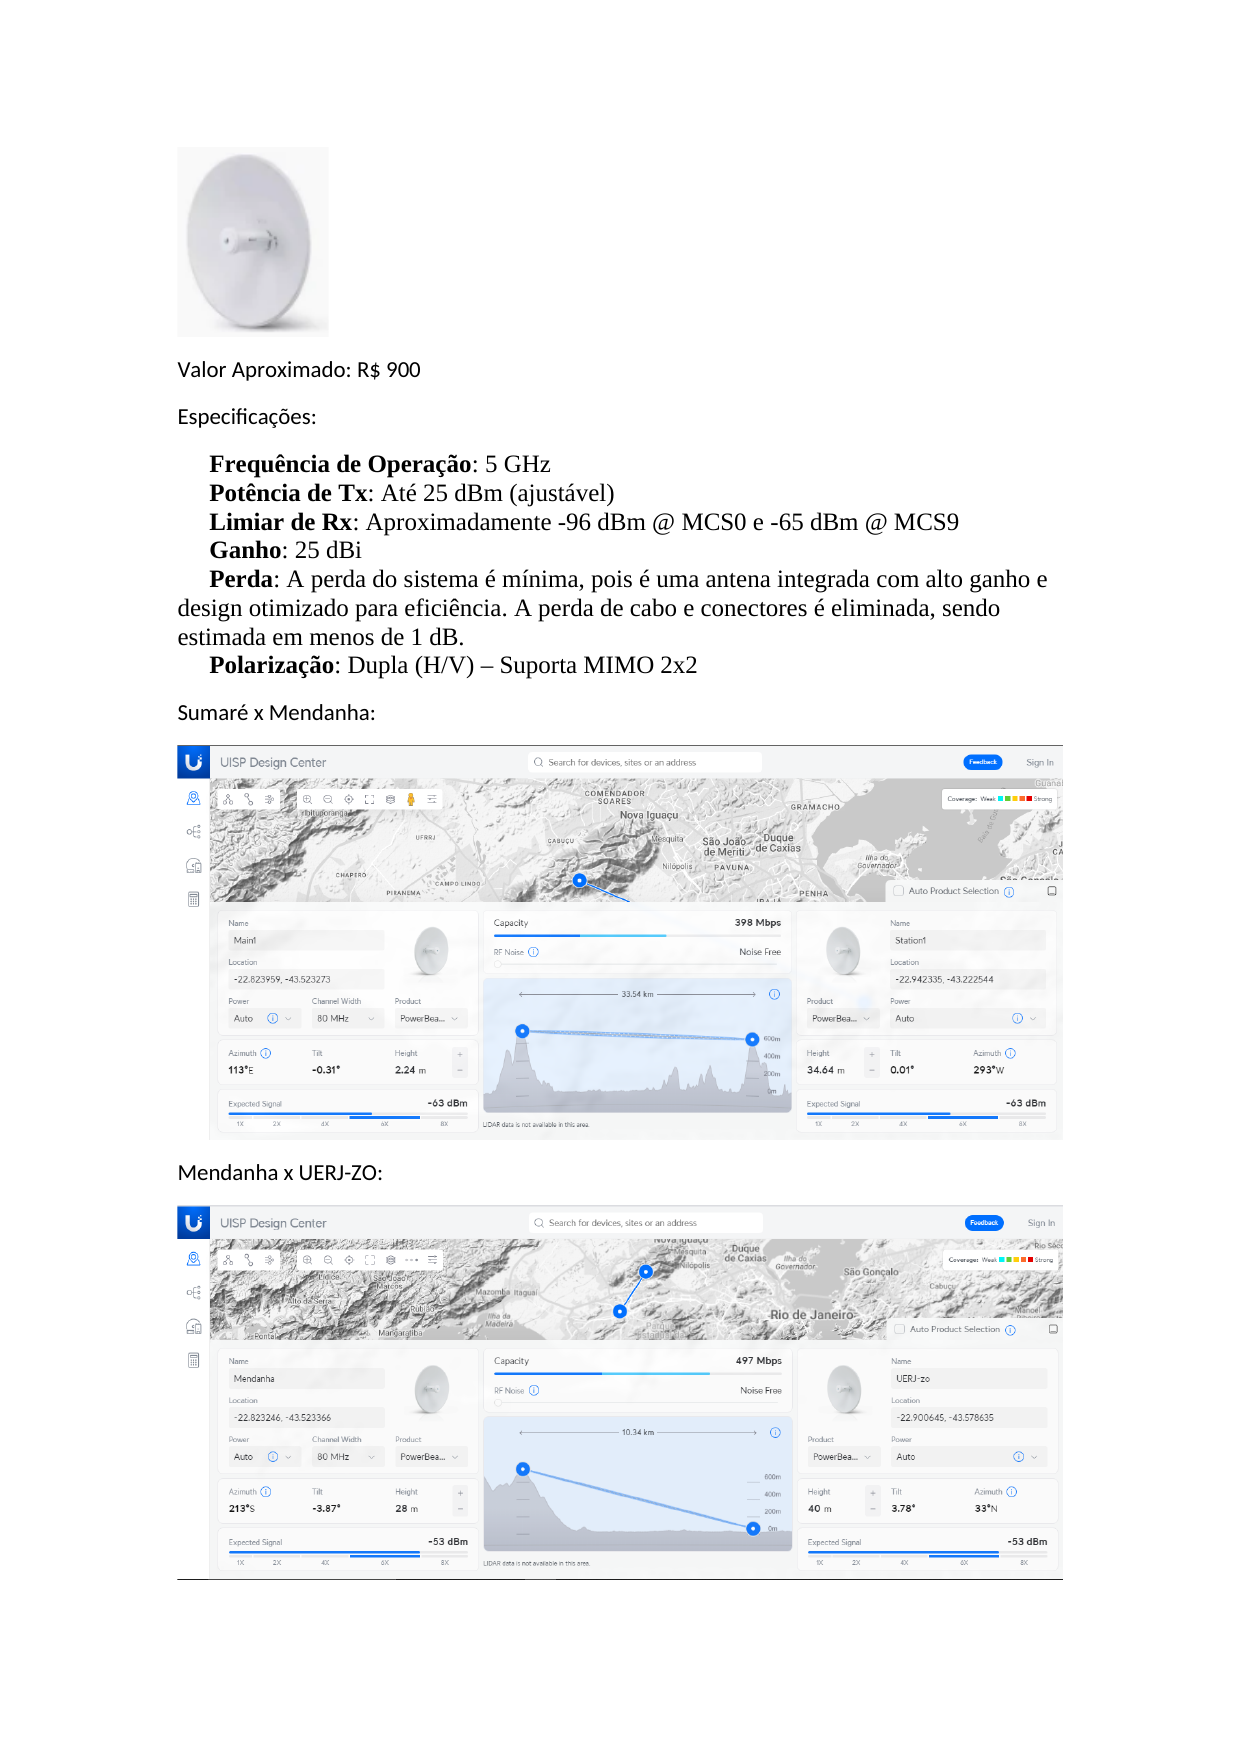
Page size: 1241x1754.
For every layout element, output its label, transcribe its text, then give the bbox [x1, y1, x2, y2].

text Sumaré x Mendanha: [177, 698, 1063, 726]
text  Polarização: Dupla (H/V) – Suporta MIMO 2x2​ [177, 651, 1063, 679]
text  Limiar de Rx: Aproximadamente -96 dBm @ MCS0 e -65 dBm @ MCS9 [177, 507, 1063, 536]
text Mendanha x UERJ-ZO: [177, 1158, 1063, 1187]
text Valor Aproximado: R$ 900 [177, 356, 1063, 383]
text  Perda: A perda do sistema é mínima, pois é uma antena integrada com alto ganho e design otimizado para eficiência. A perda de cabo e conectores é eliminada, sendo estimada em menos de 1 dB. [177, 564, 1063, 651]
picture [177, 147, 329, 337]
text  Frequência de Operação: 5 GHz [177, 449, 1063, 478]
text  Potência de Tx: Até 25 dBm (ajustável) [177, 478, 1063, 507]
picture [177, 745, 1063, 1140]
text Especificações: [177, 402, 1063, 430]
text  Ganho: 25 dBi [177, 536, 1063, 564]
picture [177, 1205, 1063, 1580]
